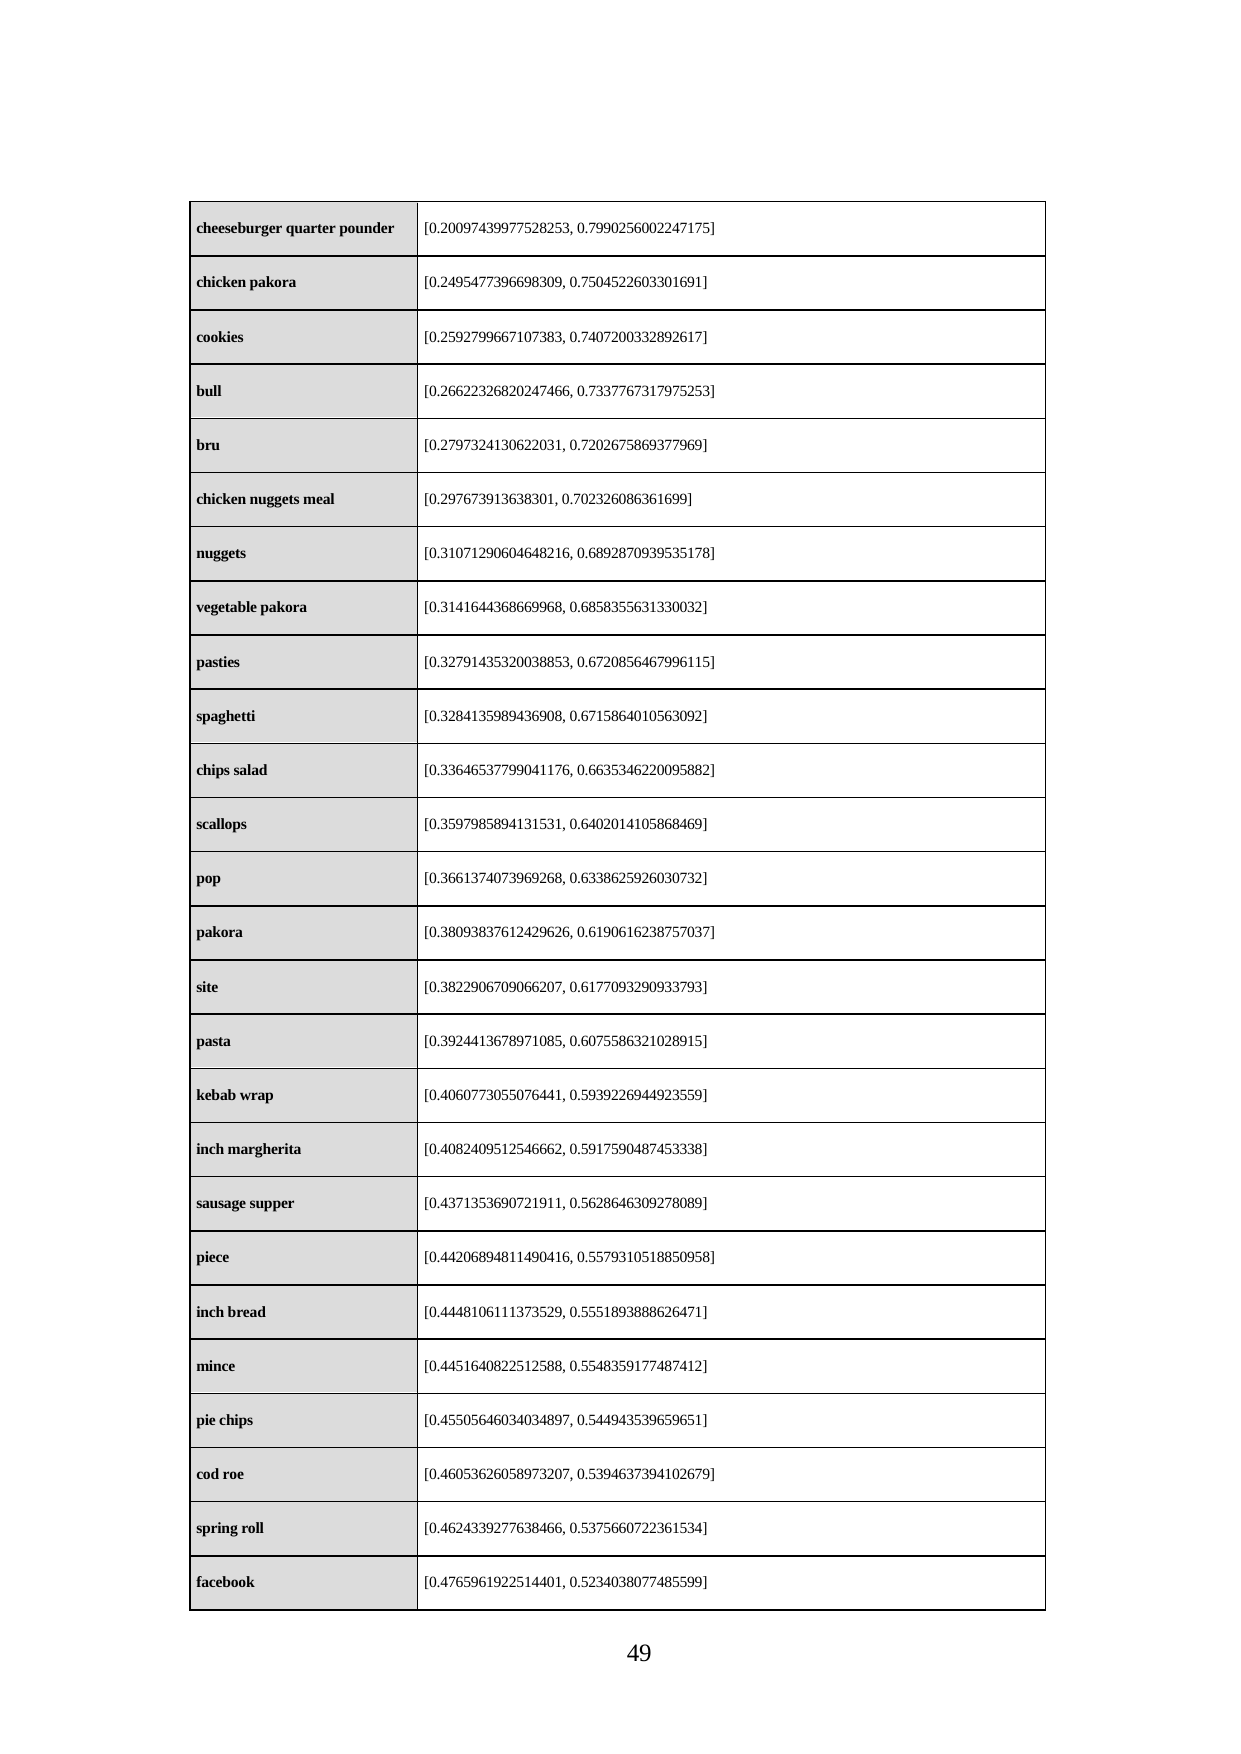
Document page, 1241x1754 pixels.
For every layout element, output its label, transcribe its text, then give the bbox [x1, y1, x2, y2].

table_cell [0.4624339277638466, 0.5375660722361534] [418, 1502, 1045, 1555]
table_cell cheeseburger quarter pounder [191, 202, 417, 255]
table_cell pakora [191, 907, 417, 959]
table_cell bru [191, 419, 417, 472]
table_cell [0.2495477396698309, 0.7504522603301691] [418, 257, 1045, 309]
table_cell [0.46053626058973207, 0.5394637394102679] [418, 1448, 1045, 1501]
table_cell pie chips [191, 1394, 417, 1447]
table_cell chicken nuggets meal [191, 473, 417, 526]
table_cell bull [191, 365, 417, 417]
table_cell site [191, 961, 417, 1013]
table_cell piece [191, 1232, 417, 1284]
table_cell cookies [191, 311, 417, 363]
table_cell [0.38093837612429626, 0.6190616238757037] [418, 907, 1045, 959]
table_cell [0.3822906709066207, 0.6177093290933793] [418, 961, 1045, 1013]
table_cell [0.3141644368669968, 0.6858355631330032] [418, 582, 1045, 634]
table_cell [0.3597985894131531, 0.6402014105868469] [418, 798, 1045, 851]
table_cell mince [191, 1340, 417, 1392]
table_cell [0.33646537799041176, 0.6635346220095882] [418, 744, 1045, 797]
table_cell [0.2592799667107383, 0.7407200332892617] [418, 311, 1045, 363]
table_cell [0.4451640822512588, 0.5548359177487412] [418, 1340, 1045, 1392]
table_cell inch margherita [191, 1123, 417, 1176]
table_cell pasta [191, 1015, 417, 1067]
table_cell [0.3924413678971085, 0.6075586321028915] [418, 1015, 1045, 1067]
table_cell nuggets [191, 527, 417, 580]
table_cell [0.4371353690721911, 0.5628646309278089] [418, 1177, 1045, 1230]
table_cell [0.3284135989436908, 0.6715864010563092] [418, 690, 1045, 742]
table_cell [0.4060773055076441, 0.5939226944923559] [418, 1069, 1045, 1122]
table_cell [0.297673913638301, 0.702326086361699] [418, 473, 1045, 526]
table_cell [0.3661374073969268, 0.6338625926030732] [418, 852, 1045, 905]
table_cell inch bread [191, 1286, 417, 1338]
table_cell [0.4765961922514401, 0.5234038077485599] [418, 1557, 1045, 1609]
table_cell [0.4082409512546662, 0.5917590487453338] [418, 1123, 1045, 1176]
table_cell cod roe [191, 1448, 417, 1501]
table_cell pop [191, 852, 417, 905]
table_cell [418, 202, 1045, 255]
table_cell spring roll [191, 1502, 417, 1555]
table_cell vegetable pakora [191, 582, 417, 634]
table_cell kebab wrap [191, 1069, 417, 1122]
table_cell chips salad [191, 744, 417, 797]
table_cell spaghetti [191, 690, 417, 742]
table_cell [0.31071290604648216, 0.6892870939535178] [418, 527, 1045, 580]
table_cell [0.4448106111373529, 0.5551893888626471] [418, 1286, 1045, 1338]
table_cell sausage supper [191, 1177, 417, 1230]
table_cell facebook [191, 1557, 417, 1609]
table_cell [0.26622326820247466, 0.7337767317975253] [418, 365, 1045, 417]
table_cell scallops [191, 798, 417, 851]
table_cell chicken pakora [191, 257, 417, 309]
table_cell [0.32791435320038853, 0.6720856467996115] [418, 636, 1045, 688]
table_cell [0.44206894811490416, 0.5579310518850958] [418, 1232, 1045, 1284]
table_cell [0.2797324130622031, 0.7202675869377969] [418, 419, 1045, 472]
table_cell [0.45505646034034897, 0.544943539659651] [418, 1394, 1045, 1447]
table_cell pasties [191, 636, 417, 688]
